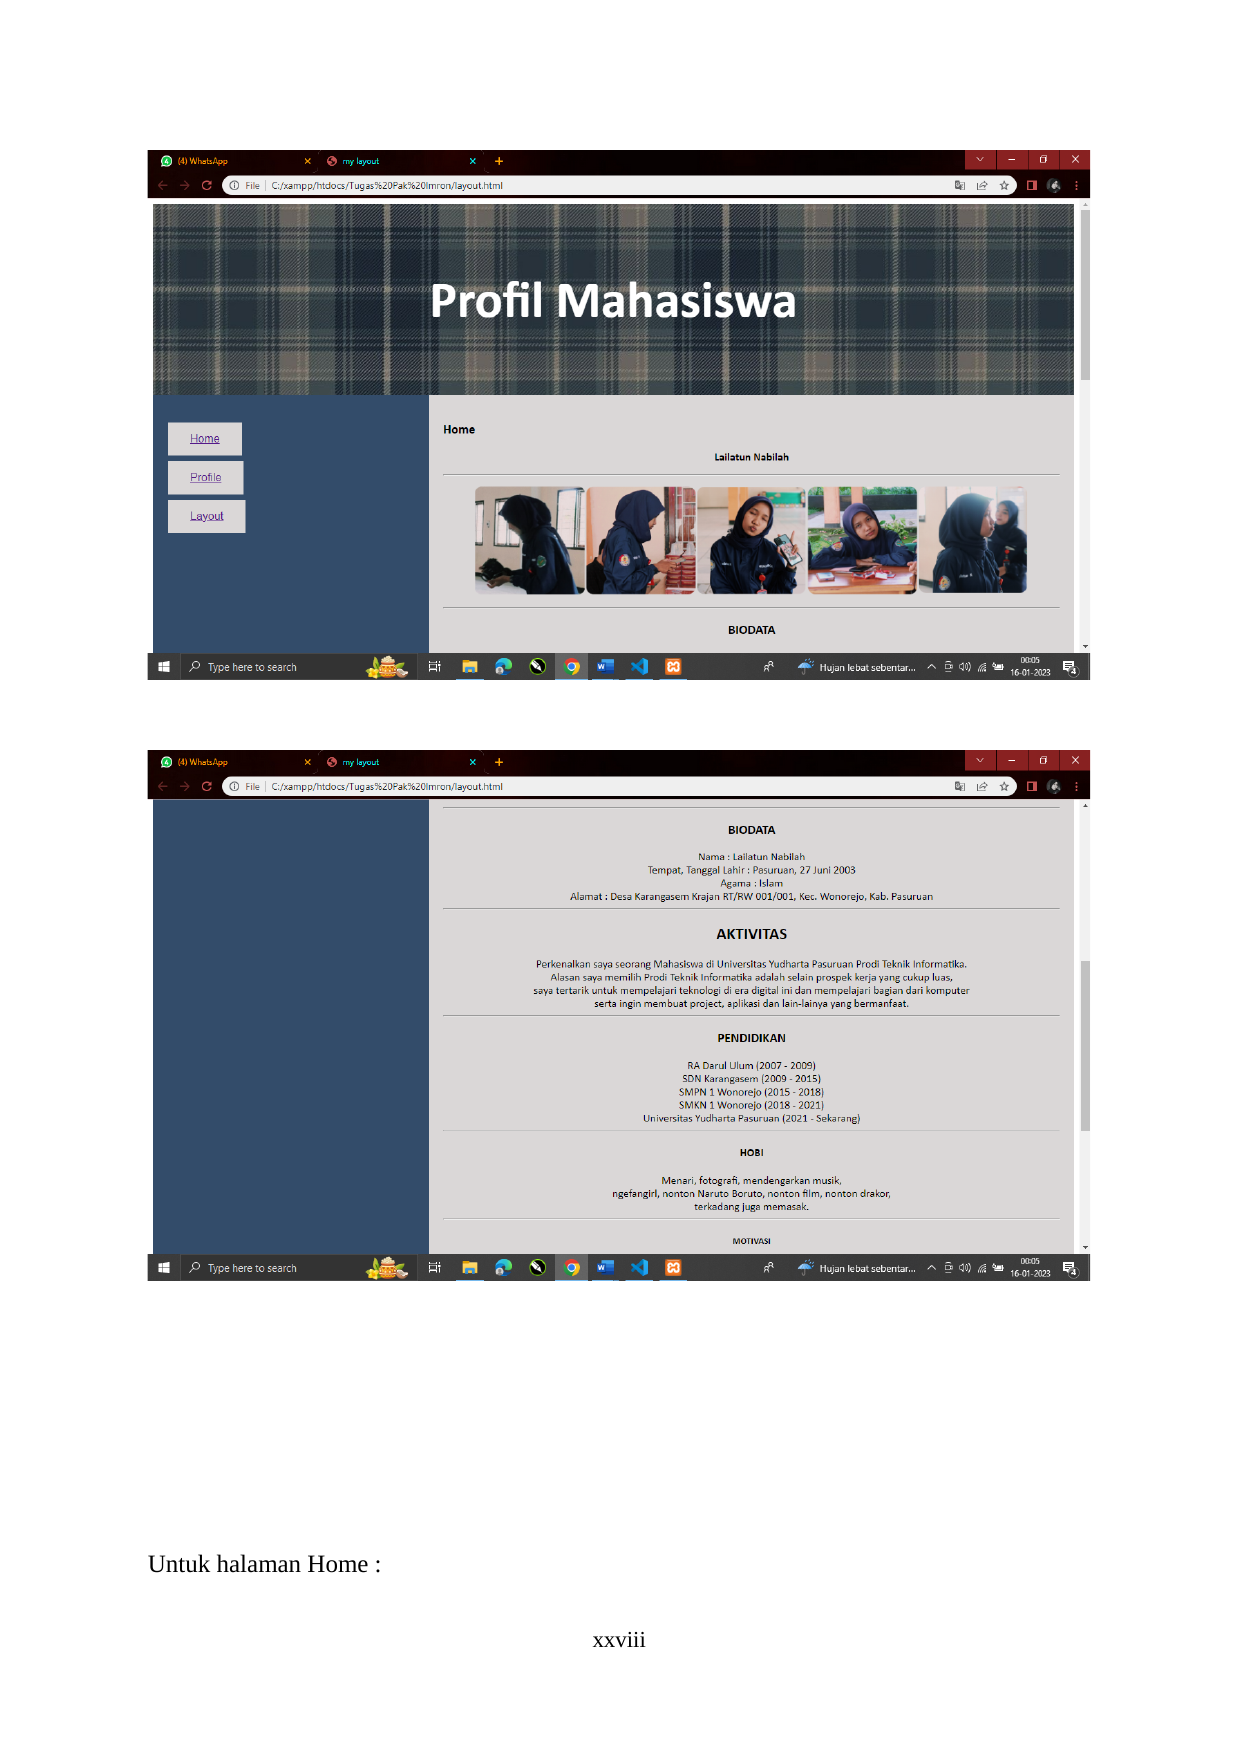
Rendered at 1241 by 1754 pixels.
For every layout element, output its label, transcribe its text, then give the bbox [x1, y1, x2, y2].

picture [147, 150, 1091, 680]
picture [147, 750, 1091, 1281]
text Untuk halaman Home : [148, 1549, 1090, 1578]
